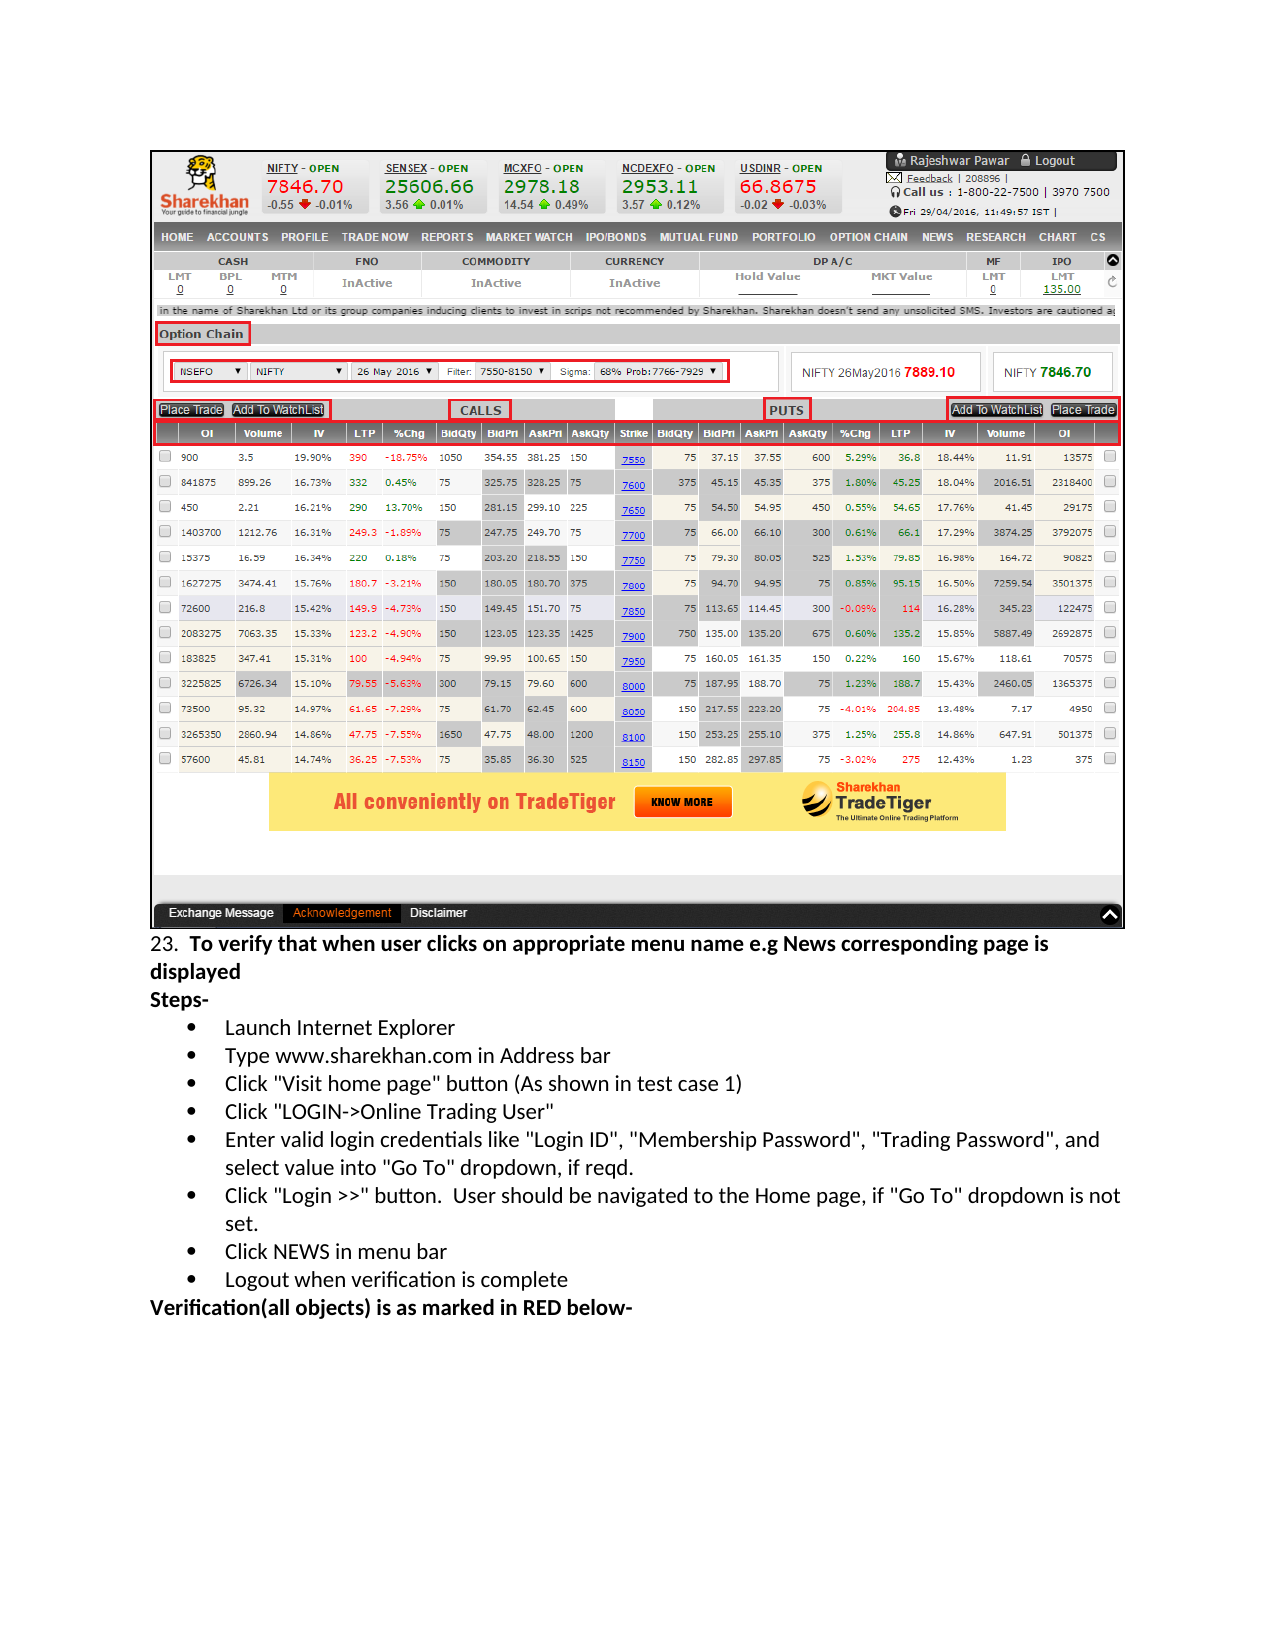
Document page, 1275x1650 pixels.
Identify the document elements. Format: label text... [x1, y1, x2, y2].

list Click "Visit home page" button (As shown in test case 1) [187, 1069, 1125, 1097]
list Type www.sharekhan.com in Address bar [187, 1041, 1125, 1069]
list Logout when verification is complete [187, 1265, 1125, 1293]
list Click NEWS in menu bar [187, 1237, 1125, 1265]
picture [152, 152, 1123, 928]
text Steps- [150, 985, 1125, 1013]
list Click "LOGIN->Online Trading User" [187, 1097, 1125, 1125]
list Launch Internet Explorer [187, 1013, 1125, 1041]
list Click "Login >>" button. User should be navigated to the Home page, if "Go To" dropdown is not set. [187, 1181, 1125, 1237]
text 23. To verify that when user clicks on appropriate menu name e.g News corresponding page is displayed [150, 929, 1125, 985]
text Verification(all objects) is as marked in RED below- [150, 1293, 1125, 1321]
list Enter valid login credentials like "Login ID", "Membership Password", "Trading Password", and select value into "Go To" dropdown, if reqd. [187, 1125, 1125, 1181]
